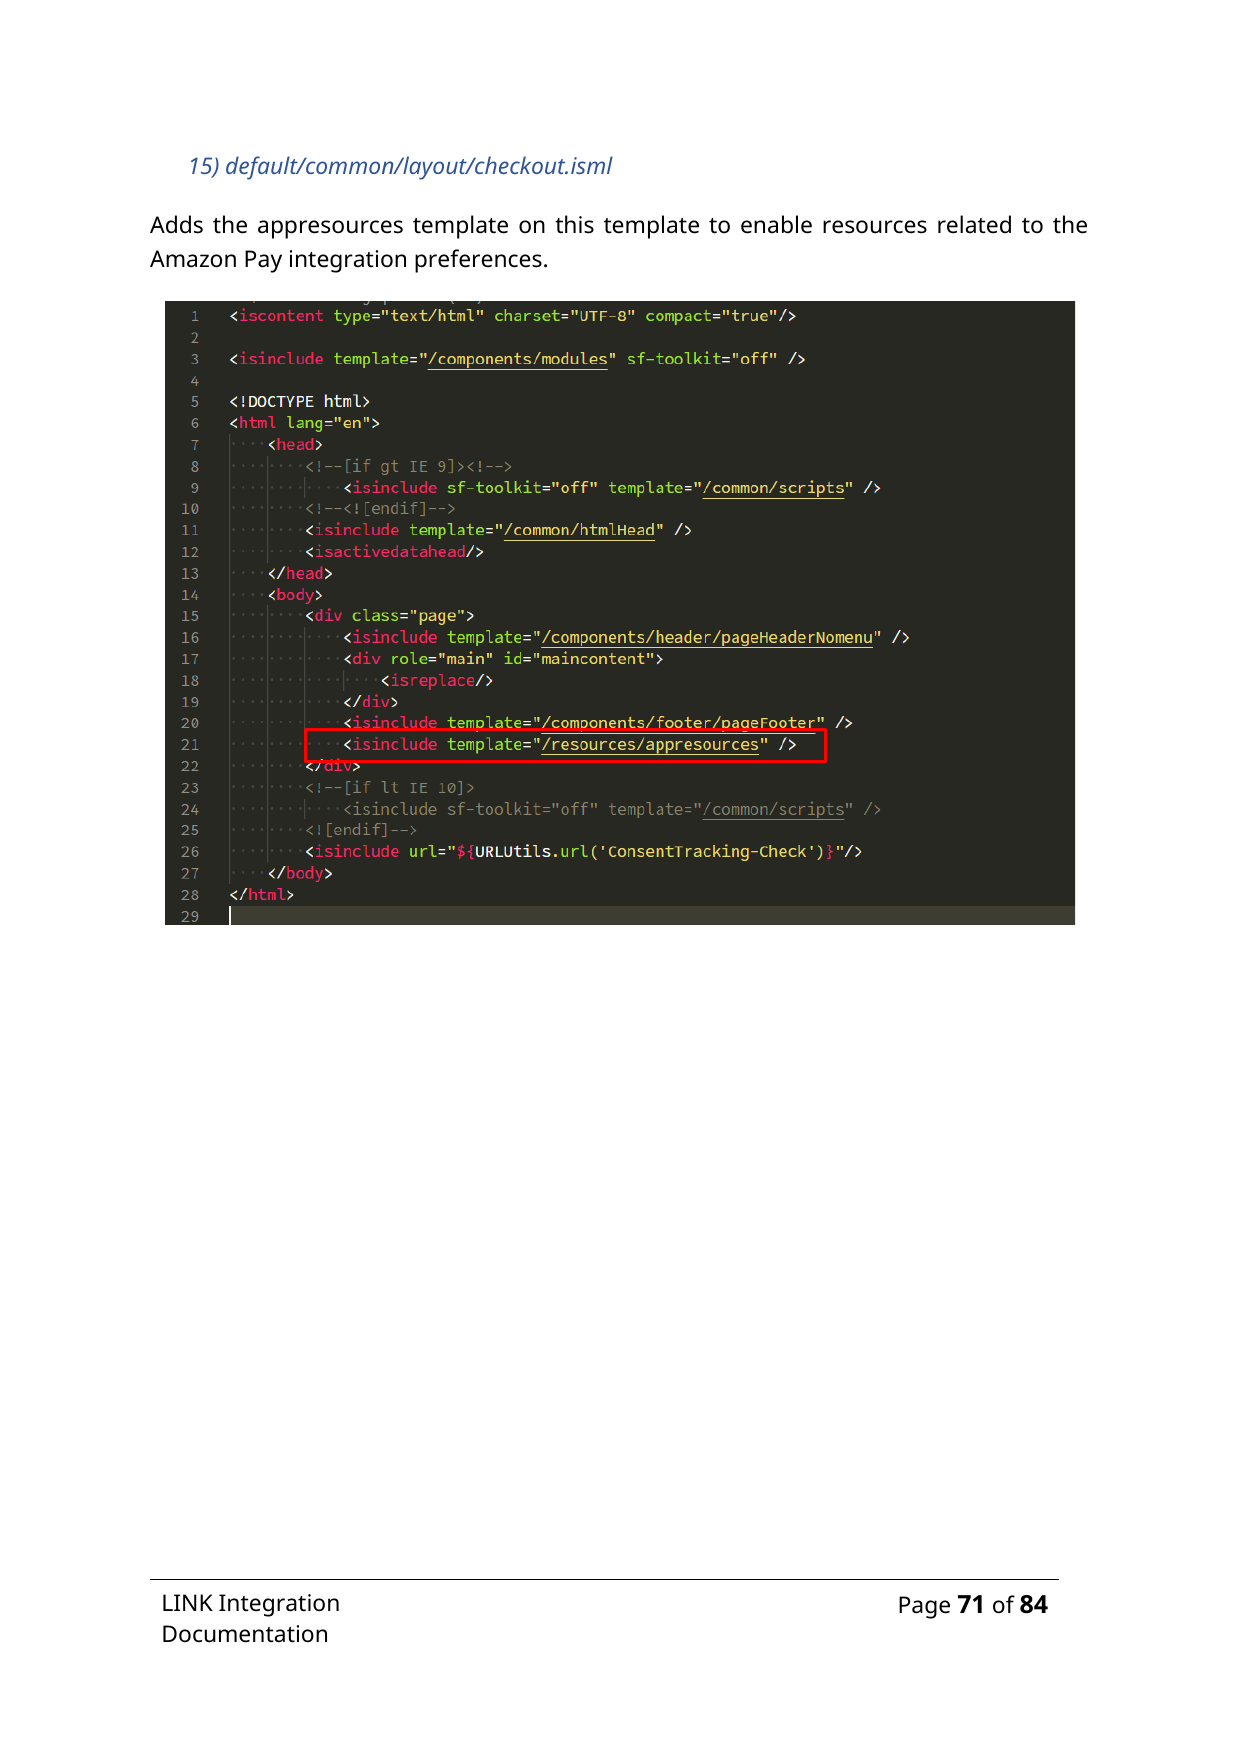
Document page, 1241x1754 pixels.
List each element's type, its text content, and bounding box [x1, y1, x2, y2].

picture [165, 301, 1076, 925]
subtitle default/common/layout/checkout.isml [187, 150, 1090, 181]
text Adds the appresources template on this template to enable resources related to the Amazon Pay integration preferences. [150, 209, 1090, 274]
